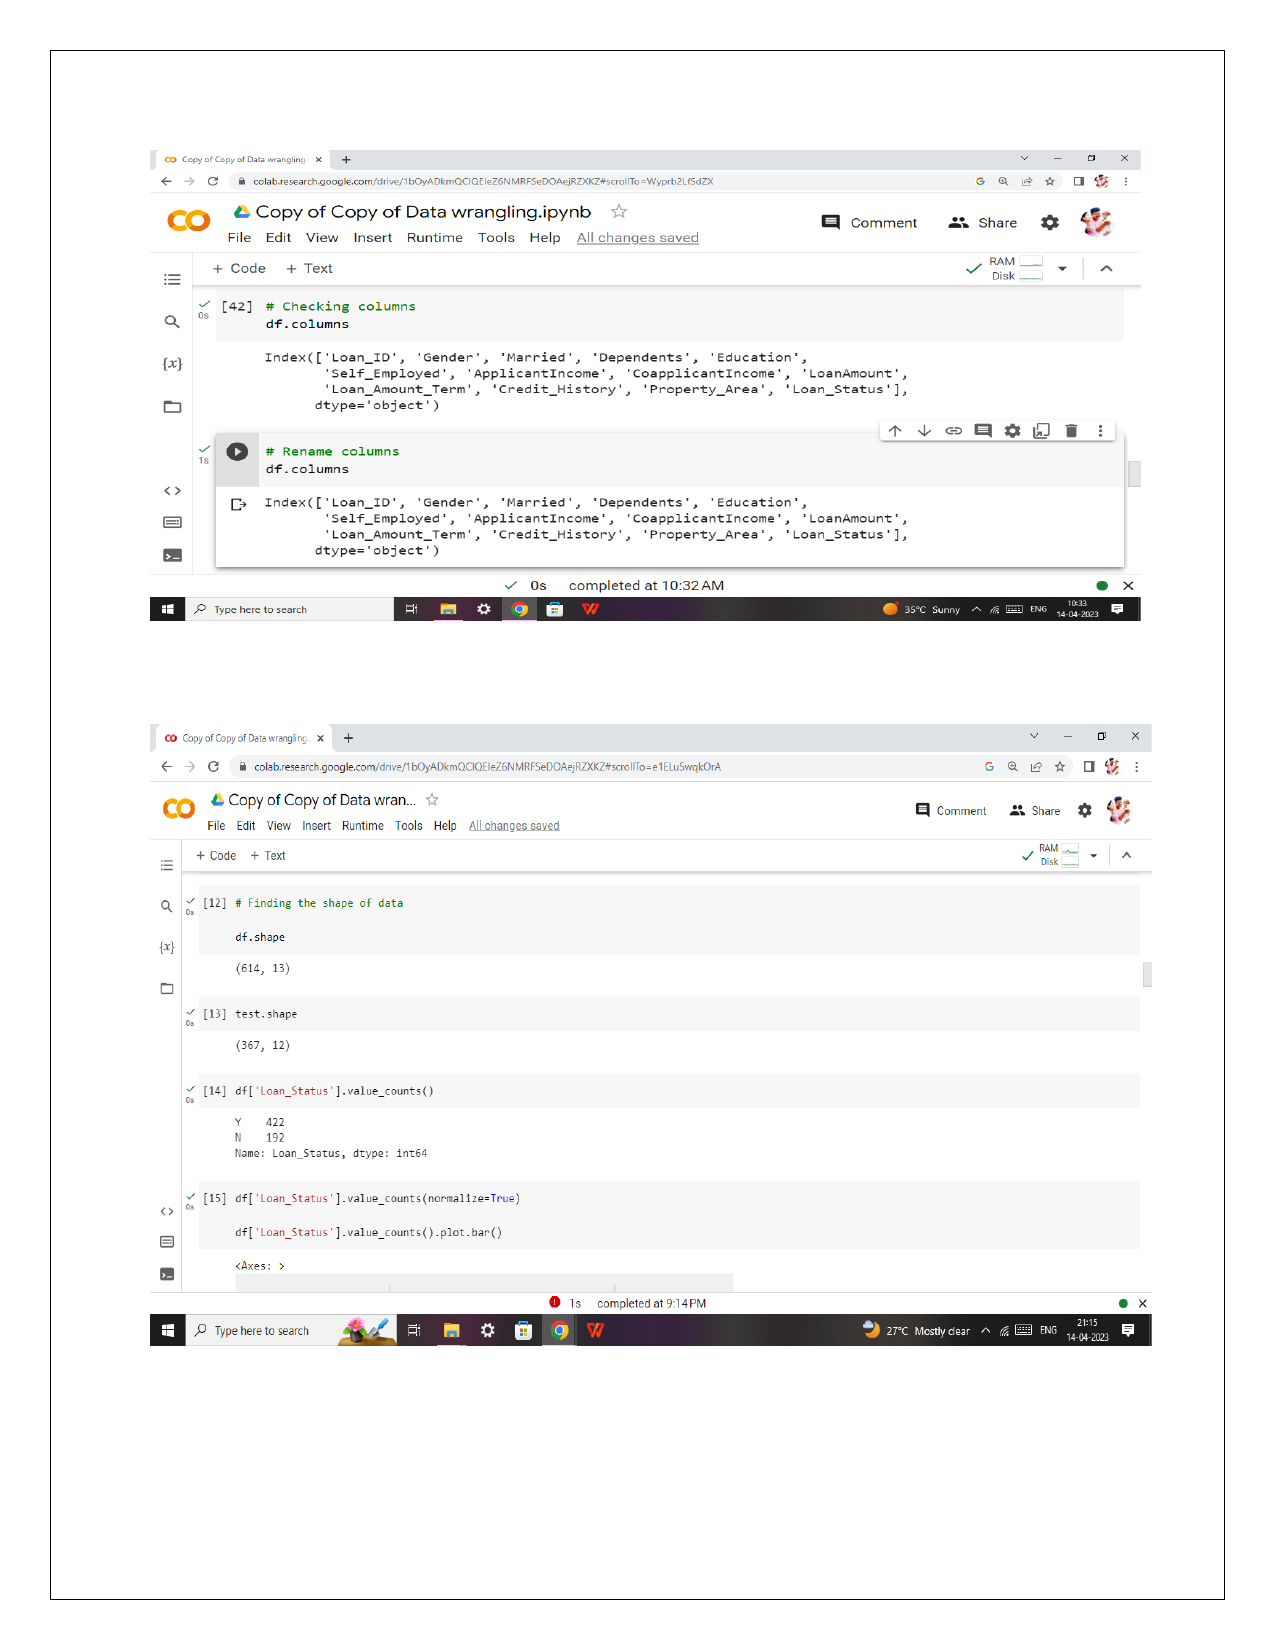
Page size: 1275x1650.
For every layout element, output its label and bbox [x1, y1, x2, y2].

picture [150, 724, 1152, 1346]
picture [150, 150, 1141, 621]
